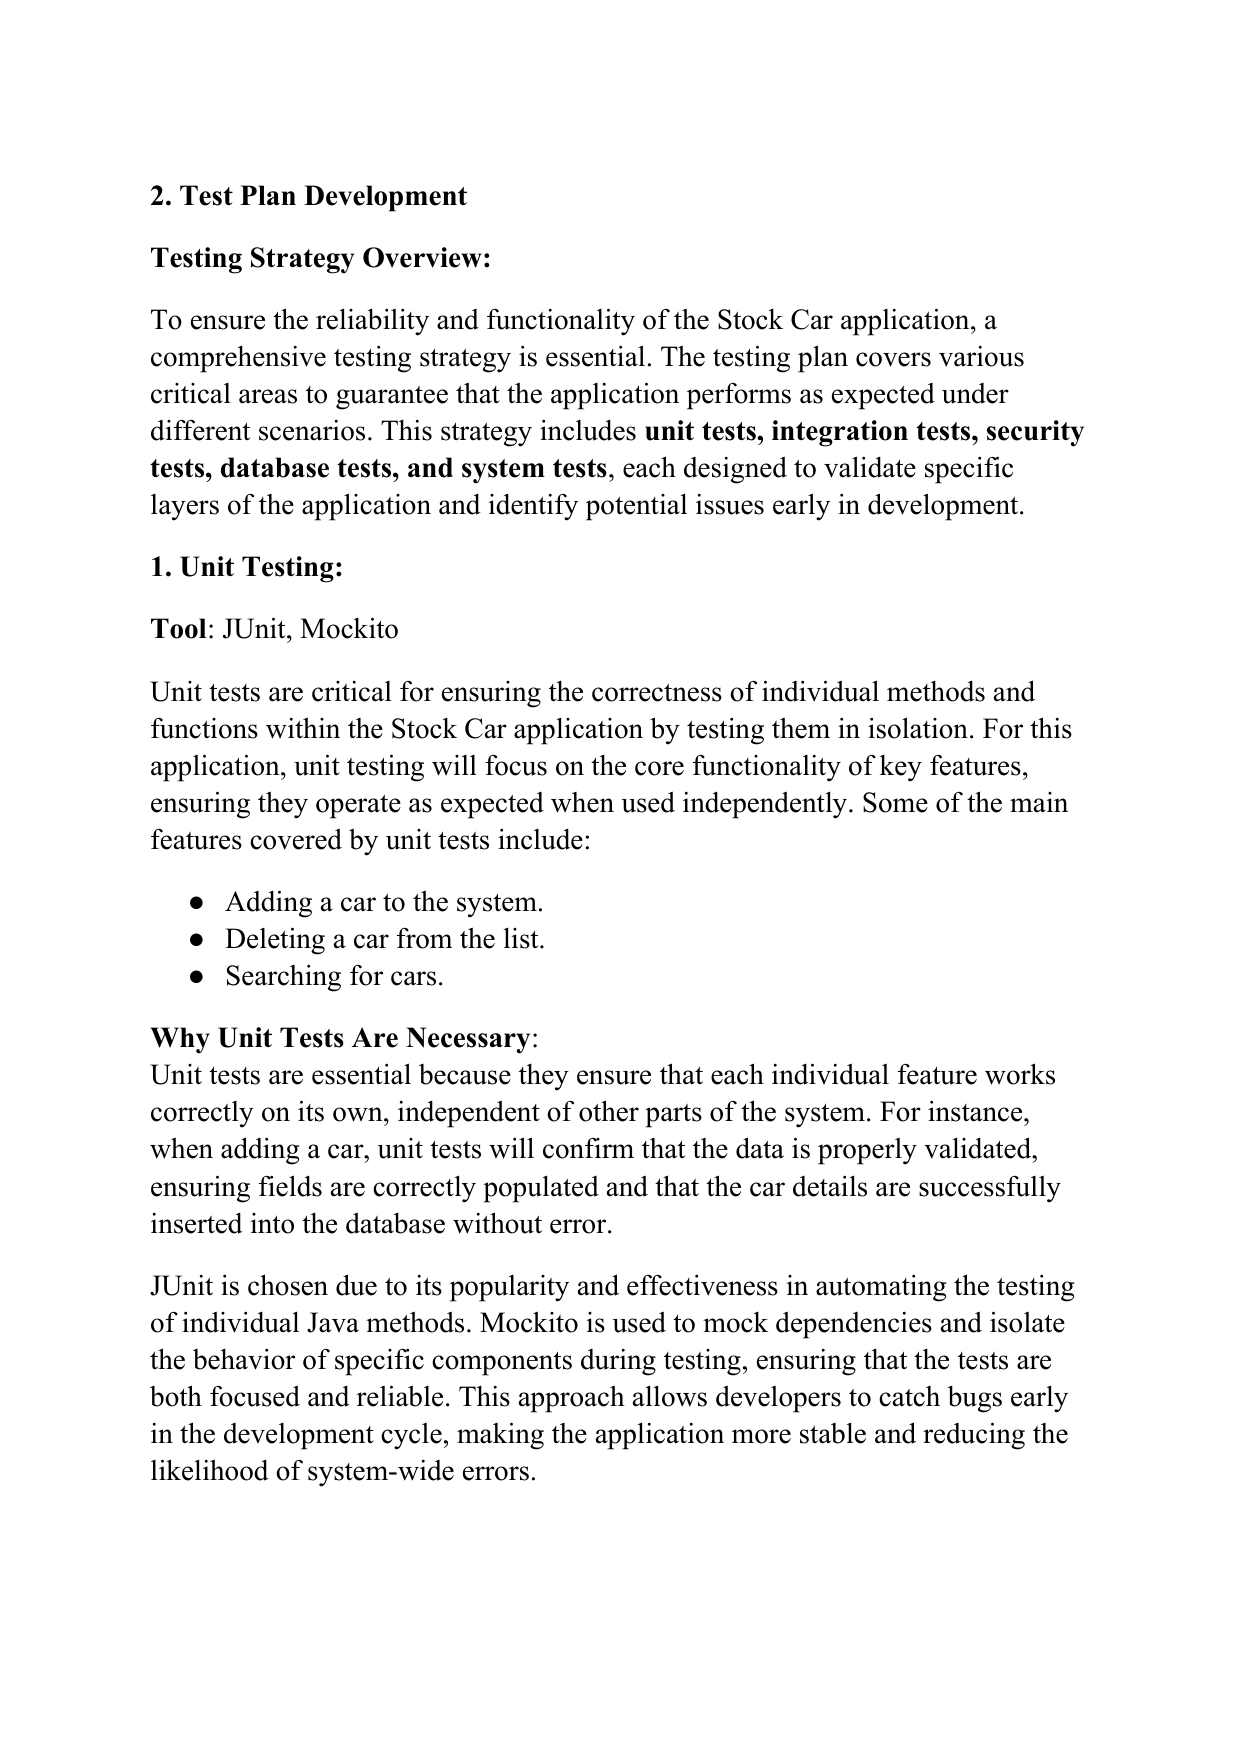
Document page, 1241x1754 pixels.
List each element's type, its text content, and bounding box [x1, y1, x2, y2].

text Why Unit Tests Are Necessary: Unit tests are essential because they ensure that each individual feature works correctly on its own, independent of other parts of the system. For instance, when adding a car, unit tests will confirm that the data is properly validated, ensuring fields are correctly populated and that the car details are successfully inserted into the database without error. [150, 1022, 1090, 1239]
text To ensure the reliability and functionality of the Stock Car application, a comprehensive testing strategy is essential. The testing plan covers various critical areas to guarantee that the application performs as expected under different scenarios. This strategy includes unit tests, integration tests, security tests, database tests, and system tests, each designed to validate specific layers of the application and identify potential issues early in development. [150, 303, 1090, 521]
subtitle Testing Strategy Overview: [150, 241, 1090, 273]
subtitle 2. Test Plan Development [150, 179, 1090, 211]
subtitle 1. Unit Testing: [150, 551, 1090, 583]
text Tool: JUnit, Mockito [150, 613, 1090, 645]
text Unit tests are critical for ensuring the correctness of individual methods and functions within the Stock Car application by testing them in isolation. For this application, unit testing will focus on the core functionality of key features, ensuring they operate as expected when used independently. Some of the main features covered by unit tests include: [150, 675, 1090, 856]
list Deleting a car from the list. [187, 922, 1090, 955]
list Adding a car to the system. [187, 885, 1090, 918]
text JUnit is chosen due to its popularity and effectiveness in automating the testing of individual Java methods. Mockito is used to mock dependencies and isolate the behavior of specific components during testing, ensuring that the tests are both focused and reliable. This approach allows developers to catch bugs early in the development cycle, making the application more stable and reducing the likelihood of system-wide errors. [150, 1269, 1090, 1487]
list Searching for cars. [187, 959, 1090, 992]
